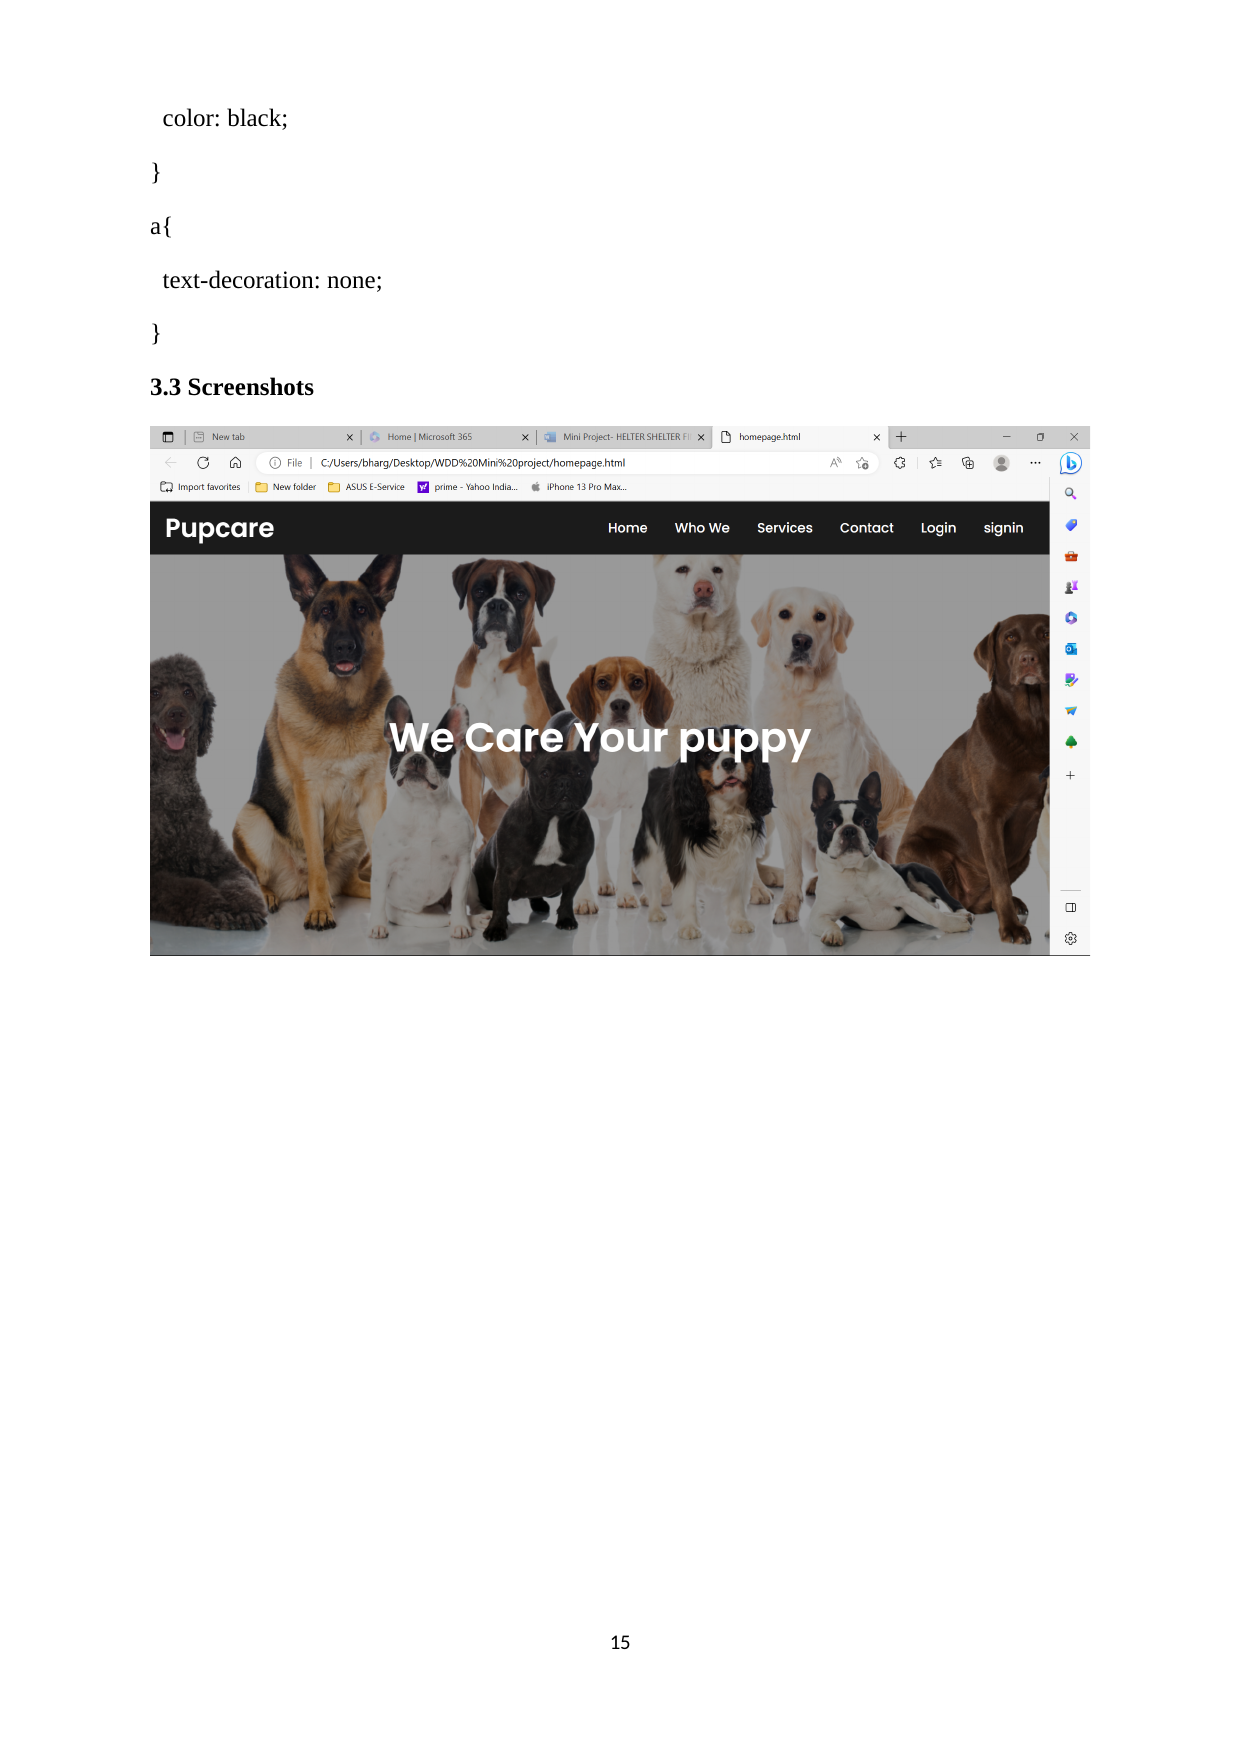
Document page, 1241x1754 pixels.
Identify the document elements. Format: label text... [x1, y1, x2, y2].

text } [150, 318, 1090, 347]
text text-decoration: none; [150, 265, 1090, 293]
text 3.3 Screenshots [150, 372, 1090, 401]
text a{ [150, 211, 1090, 240]
text } [150, 157, 1090, 186]
text color: black; [150, 103, 1090, 132]
picture [150, 426, 1091, 956]
